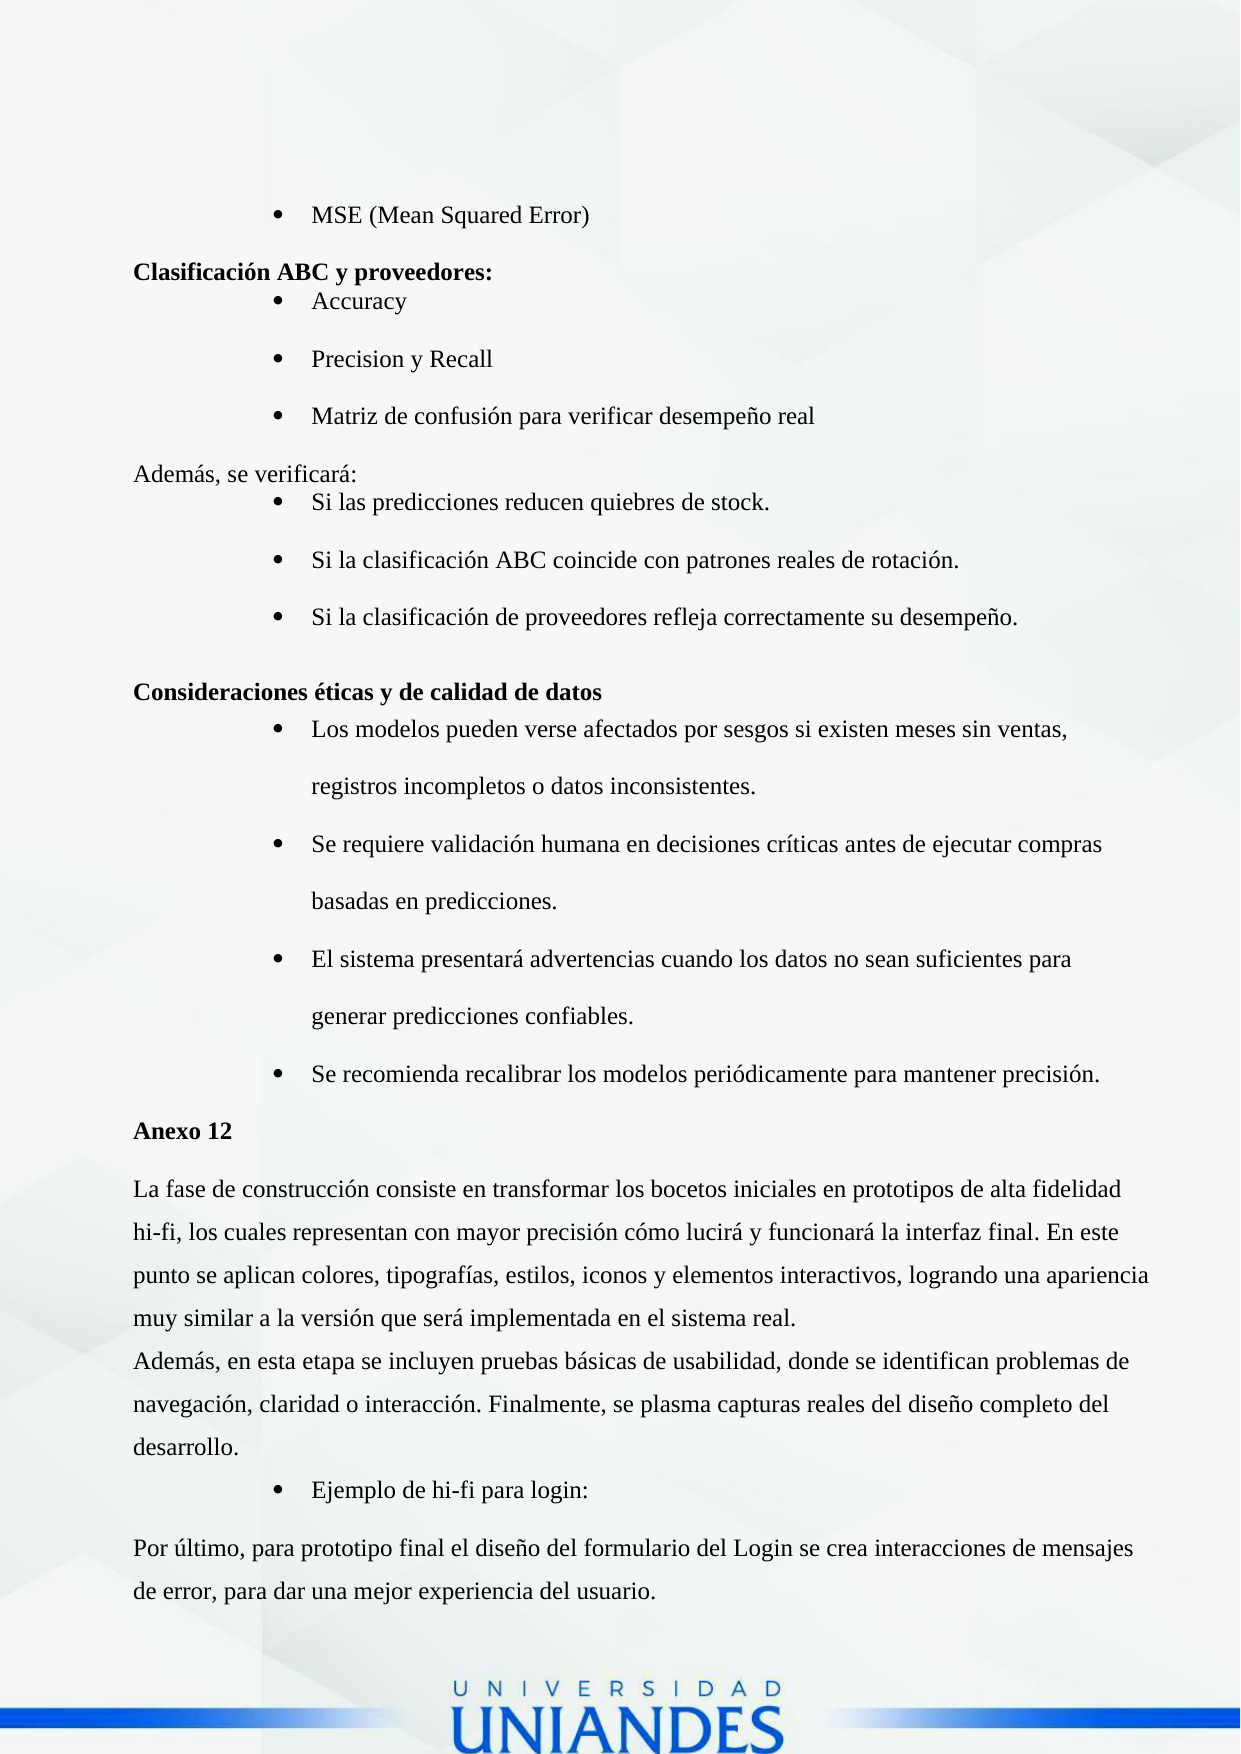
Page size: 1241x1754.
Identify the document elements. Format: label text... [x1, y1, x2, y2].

list Precision y Recall [274, 344, 1152, 372]
list El sistema presentará advertencias cuando los datos no sean suficientes para generar predicciones confiables. [274, 944, 1152, 1030]
list Se recomienda recalibrar los modelos periódicamente para mantener precisión. [274, 1059, 1152, 1087]
list Matriz de confusión para verificar desempeño real [274, 401, 1152, 430]
text Clasificación ABC y proveedores: [133, 257, 1152, 286]
list Ejemplo de hi-fi para login: [274, 1476, 1152, 1504]
list Los modelos pueden verse afectados por sesgos si existen meses sin ventas, registros incompletos o datos inconsistentes. [274, 714, 1152, 800]
text La fase de construcción consiste en transformar los bocetos iniciales en prototipos de alta fidelidad hi-fi, los cuales representan con mayor precisión cómo lucirá y funcionará la interfaz final. En este punto se aplican colores, tipografías, estilos, iconos y elementos interactivos, logrando una apariencia muy similar a la versión que será implementada en el sistema real. [133, 1174, 1152, 1332]
picture [0, 0, 1241, 1754]
list Si la clasificación ABC coincide con patrones reales de rotación. [274, 545, 1152, 574]
list MSE (Mean Squared Error) [274, 200, 1152, 229]
list Accuracy [274, 286, 1152, 315]
text Además, en esta etapa se incluyen pruebas básicas de usabilidad, donde se identifican problemas de navegación, claridad o interacción. Finalmente, se plasma capturas reales del diseño completo del desarrollo. [133, 1346, 1152, 1461]
subtitle Consideraciones éticas y de calidad de datos [133, 677, 1152, 705]
list Si la clasificación de proveedores refleja correctamente su desempeño. [274, 602, 1152, 631]
list Si las predicciones reducen quiebres de stock. [274, 487, 1152, 516]
text Anexo 12 [133, 1116, 1152, 1145]
list Se requiere validación humana en decisiones críticas antes de ejecutar compras basadas en predicciones. [274, 829, 1152, 915]
text Por último, para prototipo final el diseño del formulario del Login se crea interacciones de mensajes de error, para dar una mejor experiencia del usuario. [133, 1533, 1152, 1605]
text Además, se verificará: [133, 459, 1152, 487]
